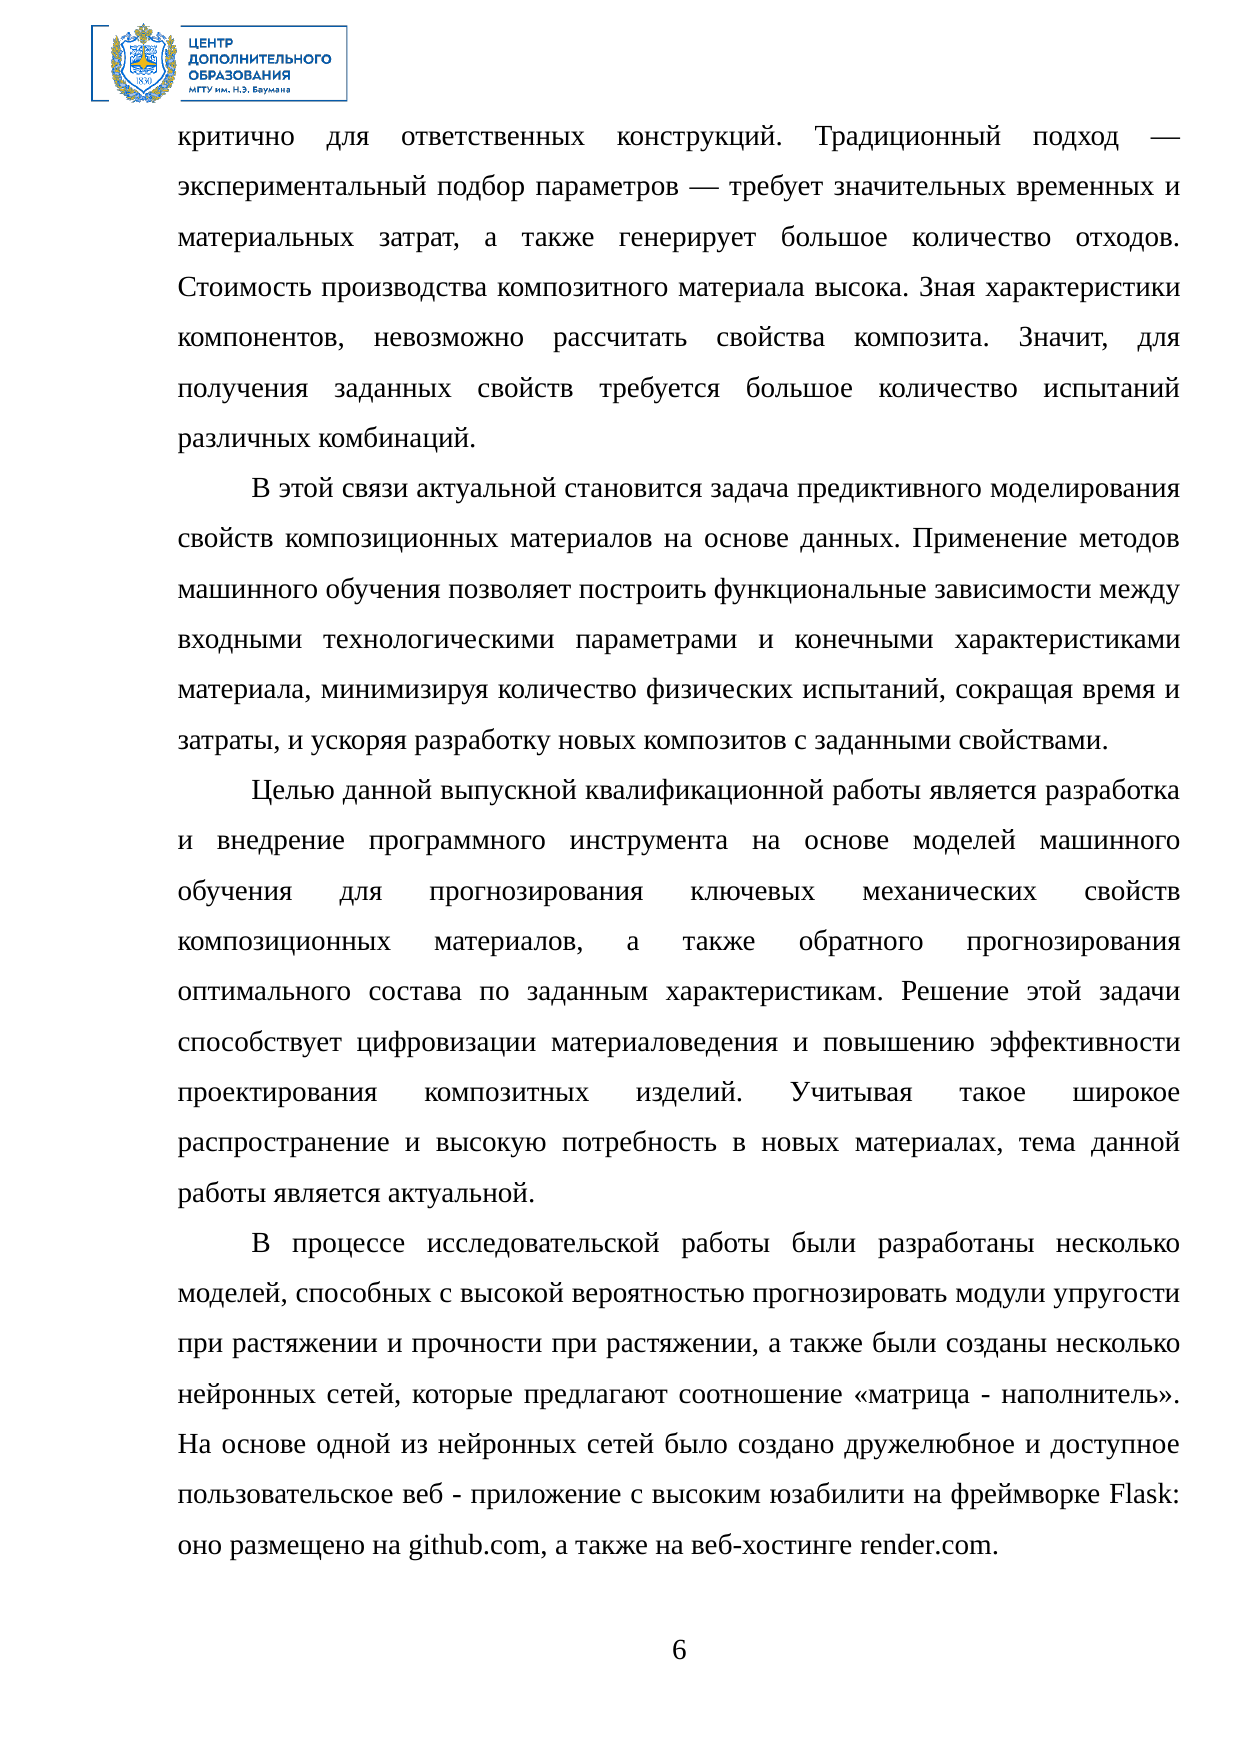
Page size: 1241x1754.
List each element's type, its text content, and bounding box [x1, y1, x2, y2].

text Целью данной выпускной квалификационной работы является разработка и внедрение программного инструмента на основе моделей машинного обучения для прогнозирования ключевых механических свойств композиционных материалов, а также обратного прогнозирования оптимального состава по заданным характеристикам. Решение этой задачи способствует цифровизации материаловедения и повышению эффективности проектирования композитных изделий. Учитывая такое широкое распространение и высокую потребность в новых материалах, тема данной работы является актуальной. [177, 772, 1181, 1208]
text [177, 118, 1181, 453]
text В процессе исследовательской работы были разработаны несколько моделей, способных с высокой вероятностью прогнозировать модули упругости при растяжении и прочности при растяжении, а также были созданы несколько нейронных сетей, которые предлагают соотношение «матрица - наполнитель». На основе одной из нейронных сетей было создано дружелюбное и доступное пользовательское веб - приложение с высоким юзабилити на фреймворке Flask: оно размещено на github.com, а также на веб-хостинге render.com. [177, 1225, 1181, 1560]
picture [91, 23, 348, 103]
text В этой связи актуальной становится задача предиктивного моделирования свойств композиционных материалов на основе данных. Применение методов машинного обучения позволяет построить функциональные зависимости между входными технологическими параметрами и конечными характеристиками материала, минимизируя количество физических испытаний, сокращая время и затраты, и ускоряя разработку новых композитов с заданными свойствами. [177, 470, 1181, 755]
